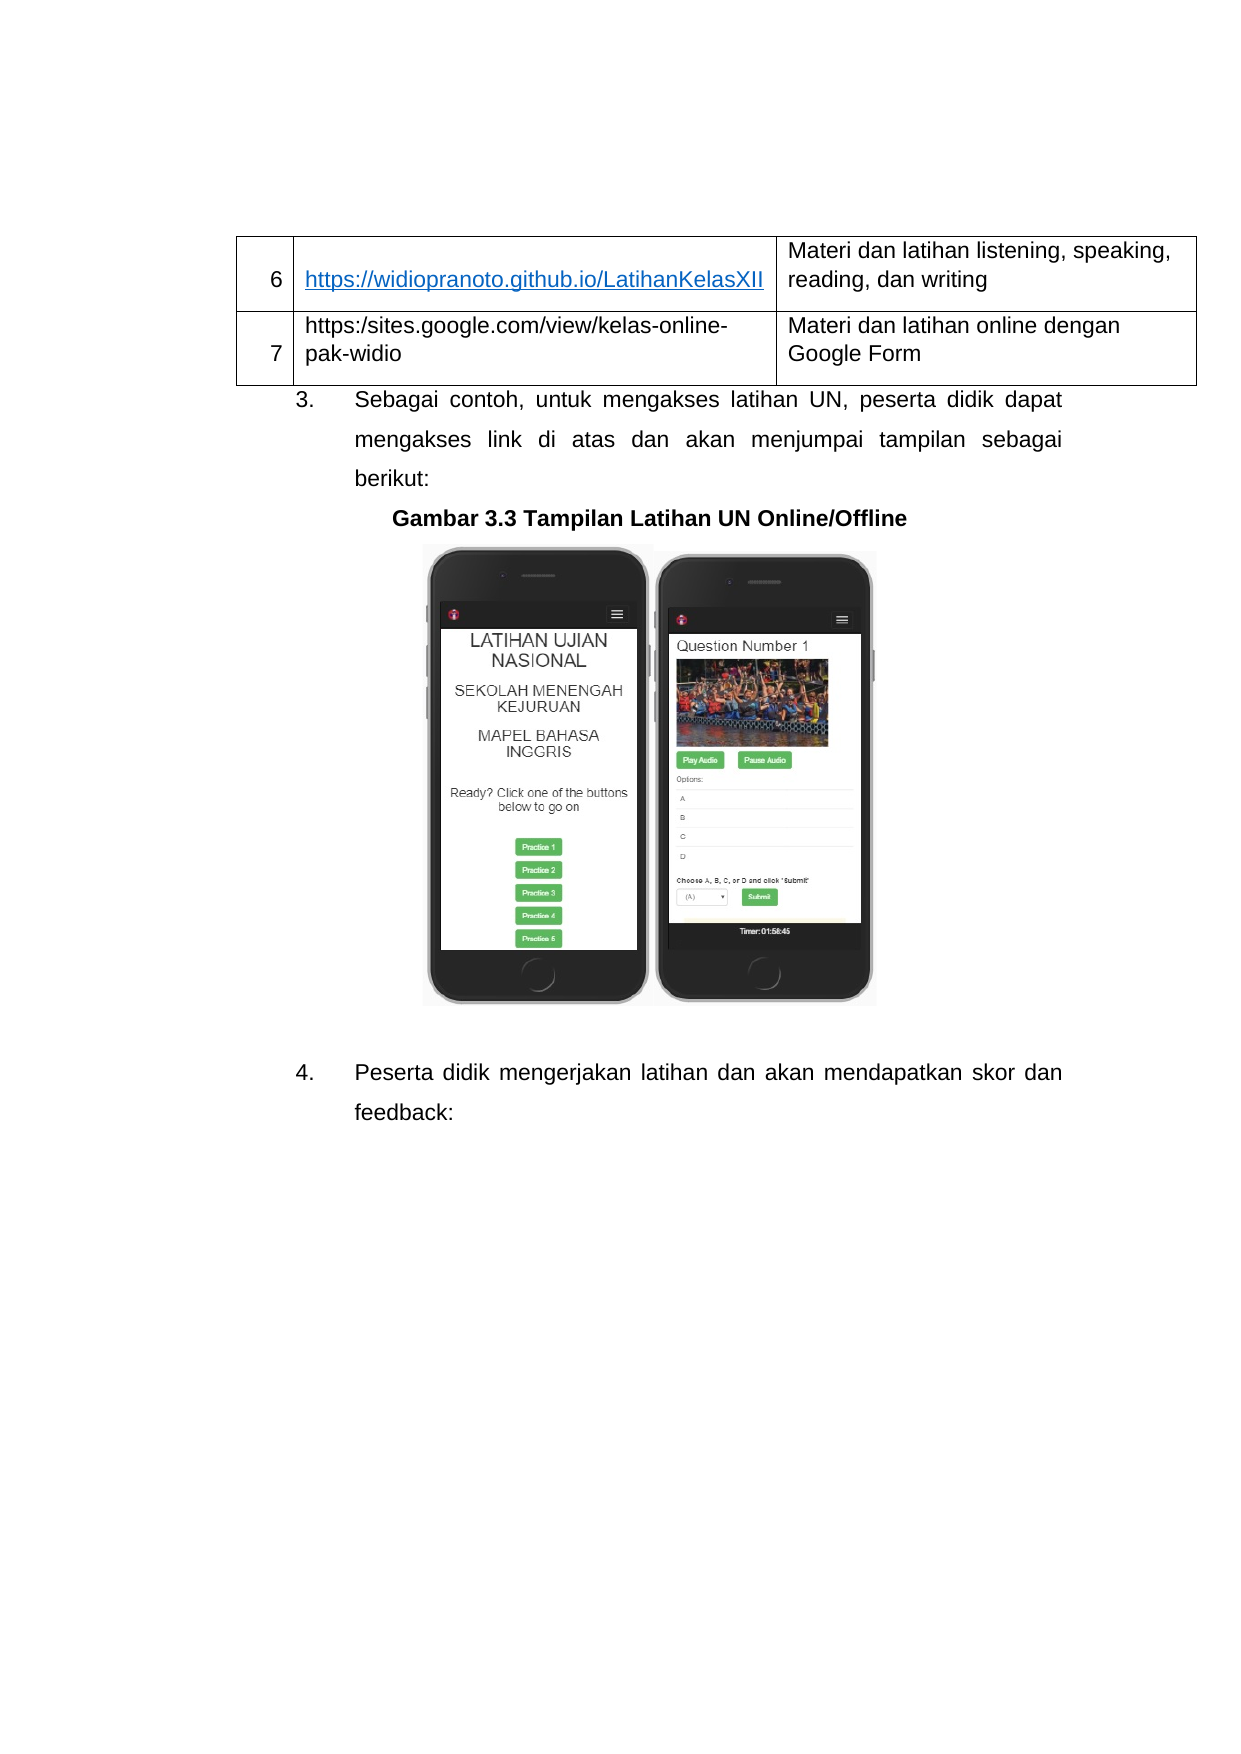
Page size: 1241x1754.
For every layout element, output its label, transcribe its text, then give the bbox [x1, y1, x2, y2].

list Peserta didik mengerjakan latihan dan akan mendapatkan skor dan feedback: [295, 1059, 1063, 1125]
table_cell https:/sites.google.com/view/kelas-online-pak-widio [294, 312, 776, 385]
table_cell 6 [237, 237, 293, 311]
list Sebagai contoh, untuk mengakses latihan UN, peserta didik dapat mengakses link di atas dan akan menjumpai tampilan sebagai berikut: [295, 386, 1063, 492]
table_cell https://widiopranoto.github.io/LatihanKelasXII [294, 237, 776, 311]
table_cell 7 [237, 312, 293, 385]
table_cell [777, 237, 1196, 311]
list Gambar 3.3 Tampilan Latihan UN Online/Offline [236, 505, 1063, 531]
table_cell Materi dan latihan online dengan Google Form [777, 312, 1196, 385]
picture [422, 544, 877, 1006]
